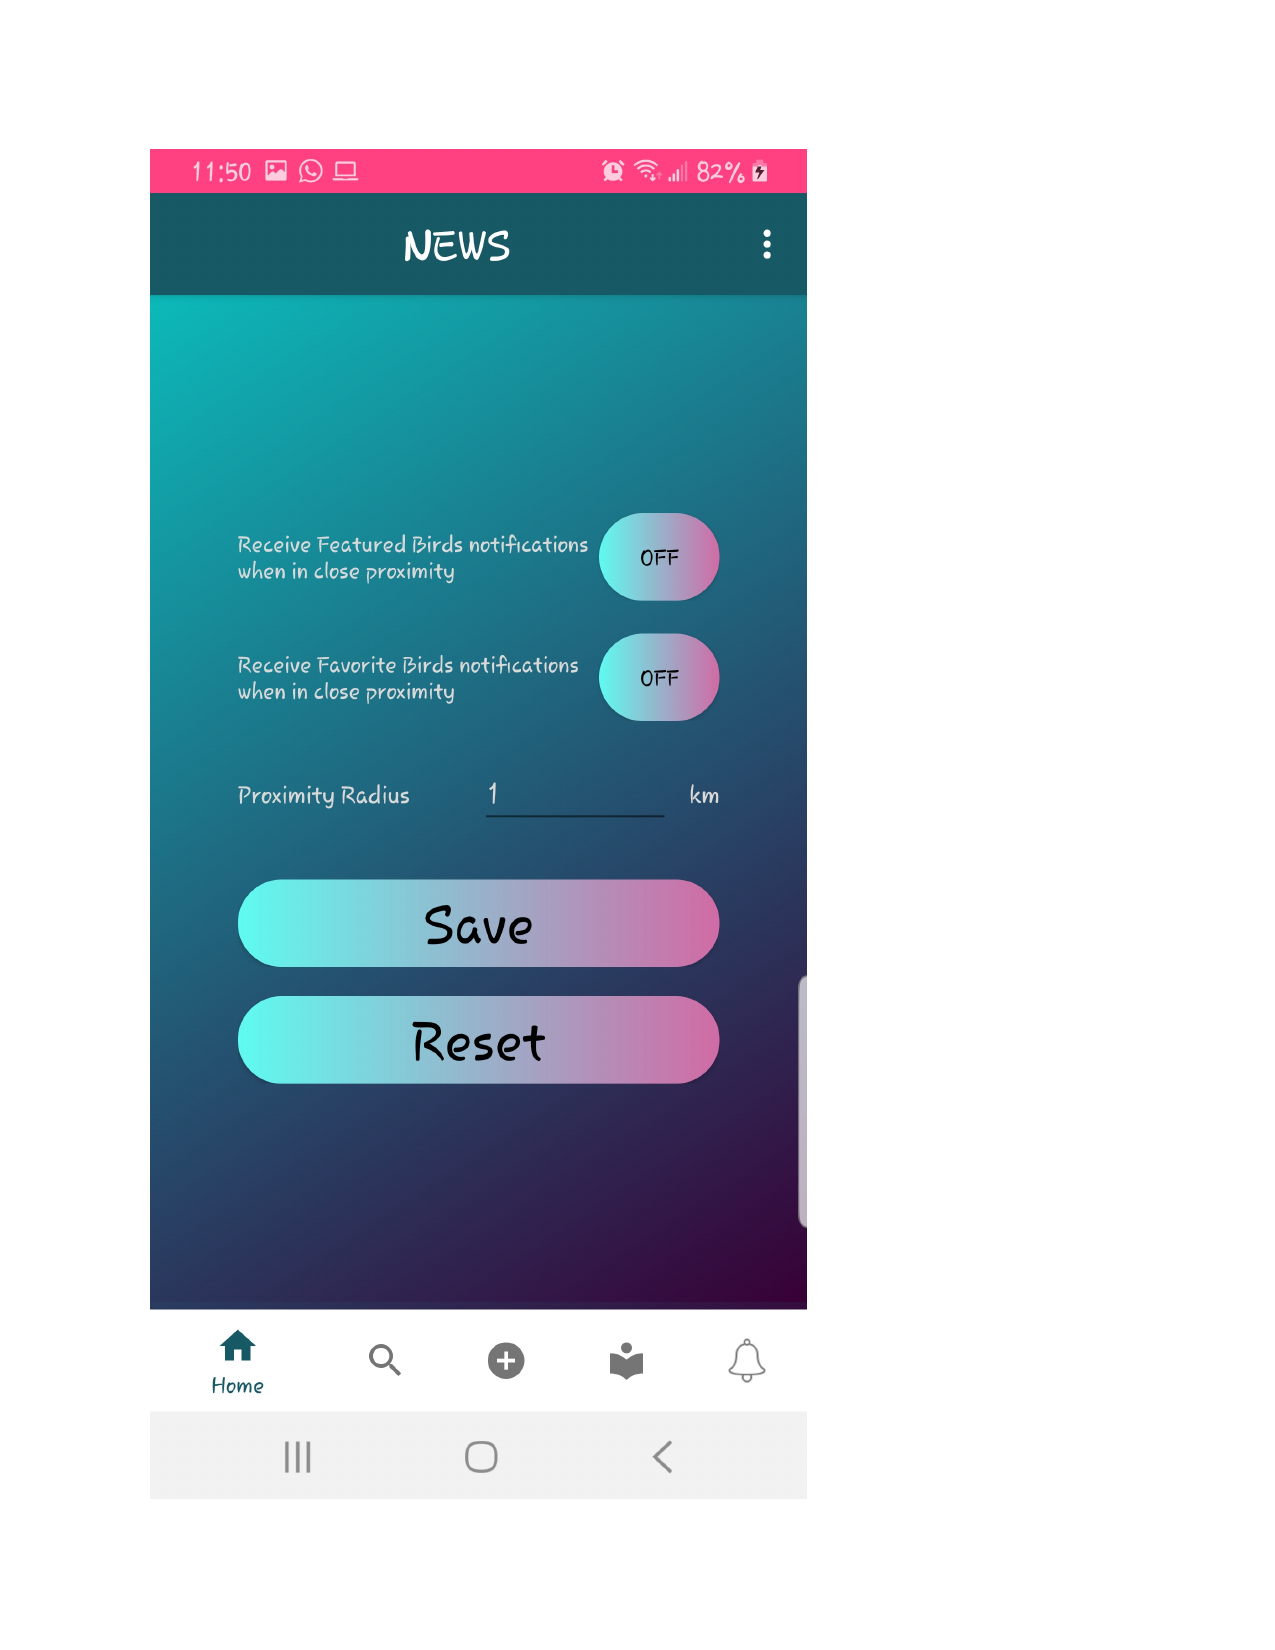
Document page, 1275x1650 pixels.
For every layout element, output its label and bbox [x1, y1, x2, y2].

picture [150, 149, 807, 1499]
